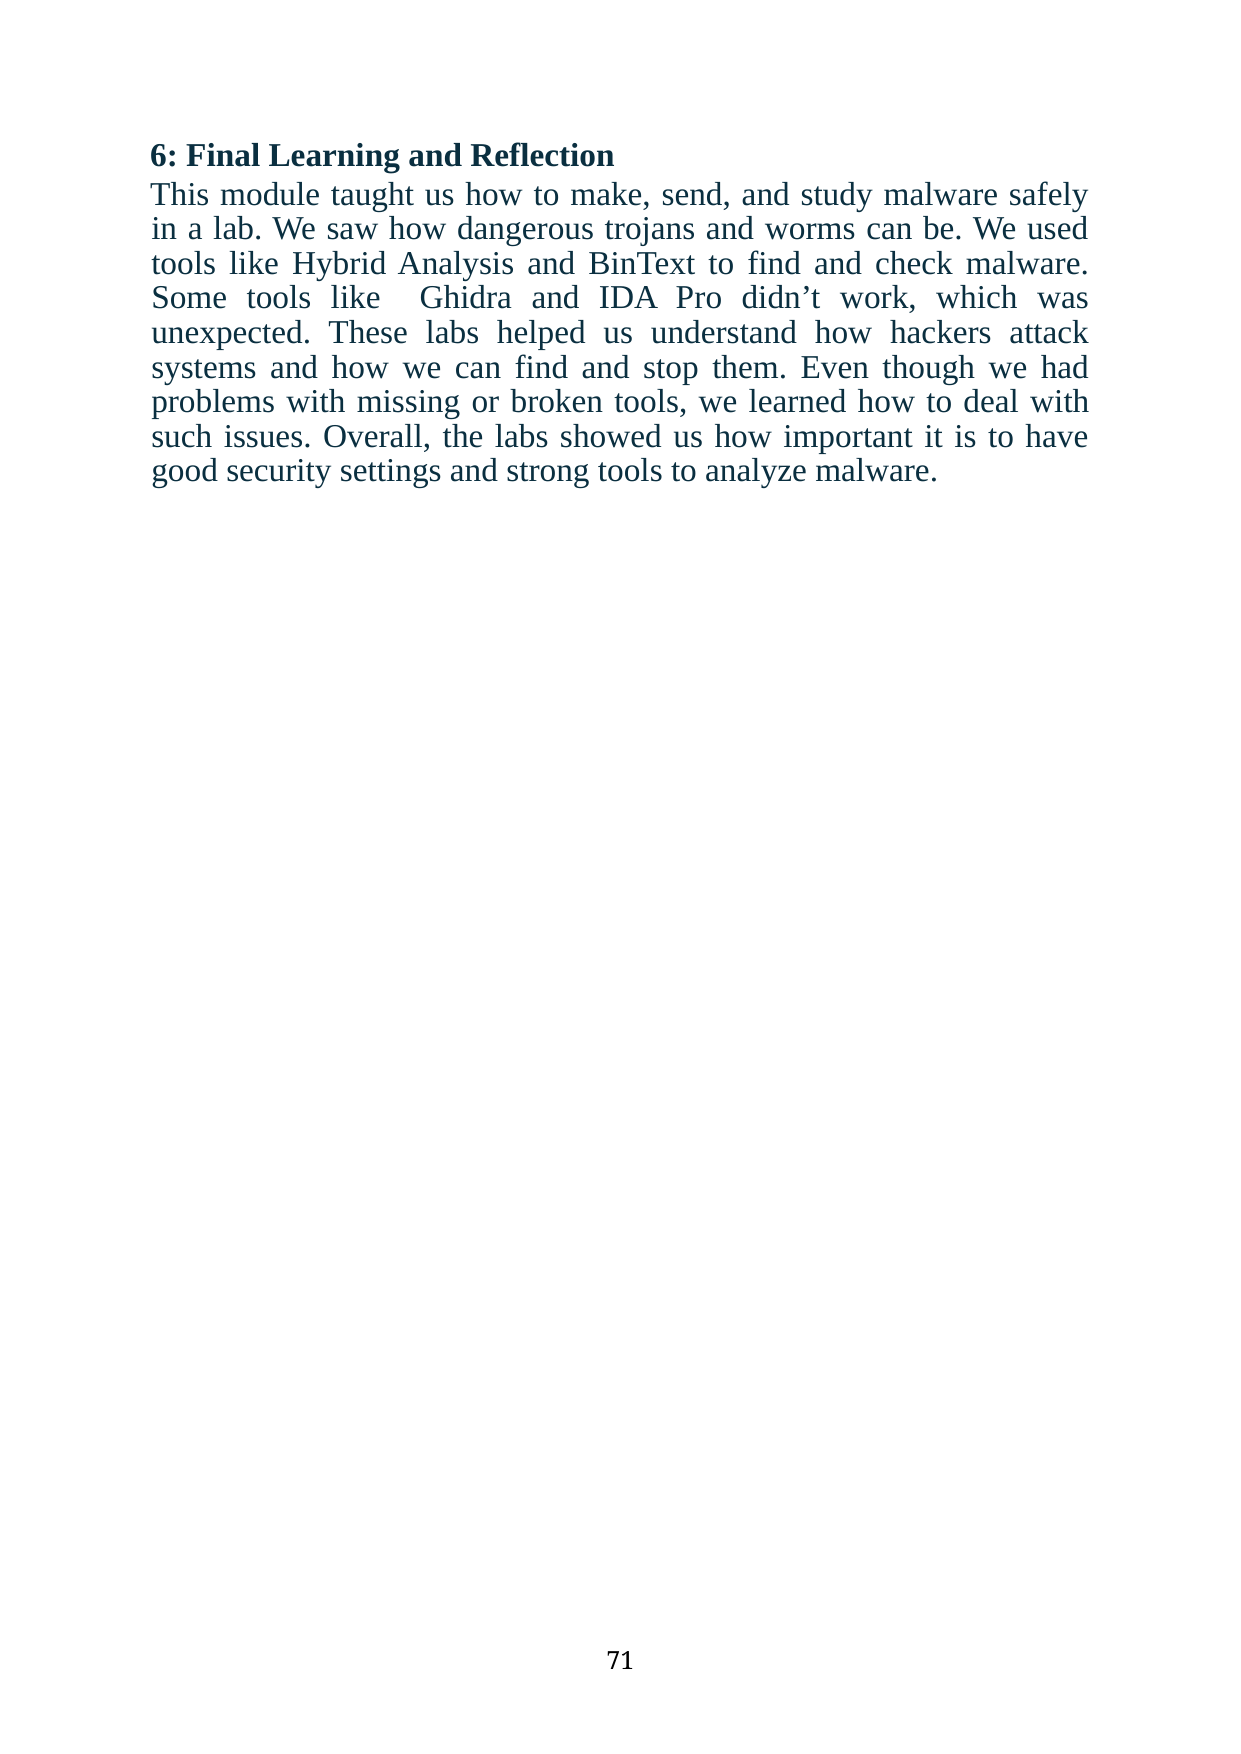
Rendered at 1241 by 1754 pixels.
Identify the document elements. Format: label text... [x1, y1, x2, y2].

subtitle 6: Final Learning and Reflection [150, 139, 1090, 174]
subtitle This module taught us how to make, send, and study malware safely in a lab. We saw how dangerous trojans and worms can be. We used tools like Hybrid Analysis and BinText to find and check malware. Some tools like Ghidra and IDA Pro didn’t work, which was unexpected. These labs helped us understand how hackers attack systems and how we can find and stop them. Even though we had problems with missing or broken tools, we learned how to deal with such issues. Overall, the labs showed us how important it is to have good security settings and strong tools to analyze malware. [150, 178, 1090, 489]
